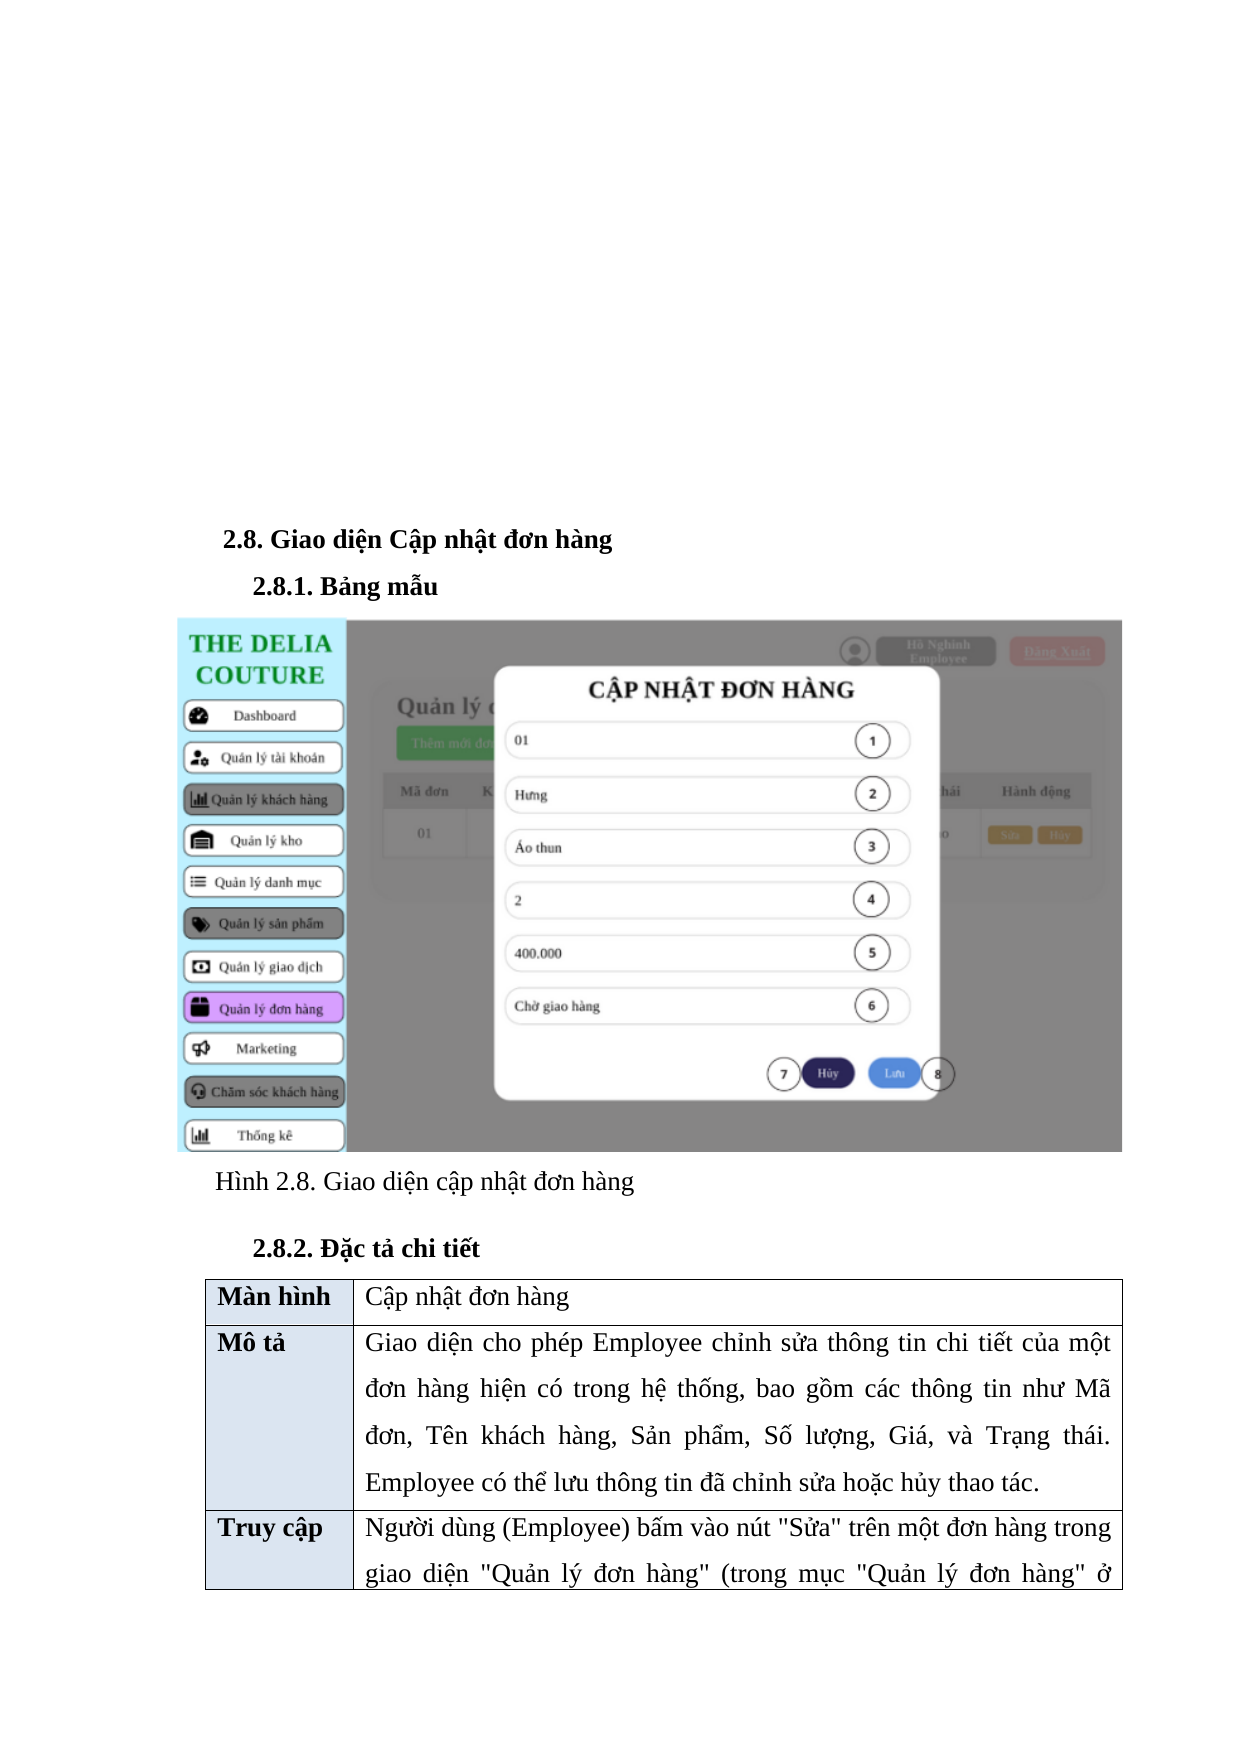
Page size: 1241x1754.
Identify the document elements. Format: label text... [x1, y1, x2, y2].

text 2.8. Giao diện Cập nhật đơn hàng [177, 523, 1152, 554]
text 2.8.2. Đặc tả chi tiết [177, 1233, 1152, 1264]
table_cell Truy cập [206, 1511, 353, 1589]
picture [177, 616, 1123, 1152]
table_cell Mô tả [206, 1326, 353, 1510]
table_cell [354, 1511, 1122, 1589]
list Hình 2.8. Giao diện cập nhật đơn hàng [215, 1165, 1152, 1196]
table_header Màn hình [206, 1280, 353, 1324]
text 2.8.1. Bảng mẫu [177, 570, 1152, 601]
table_cell Giao diện cho phép Employee chỉnh sửa thông tin chi tiết của một đơn hàng hiện có trong hệ thống, bao gồm các thông tin như Mã đơn, Tên khách hàng, Sản phẩm, Số lượng, Giá, và Trạng thái. Employee có thể lưu thông tin đã chỉnh sửa hoặc hủy thao tác. [354, 1326, 1122, 1510]
table_header Cập nhật đơn hàng [354, 1280, 1122, 1324]
